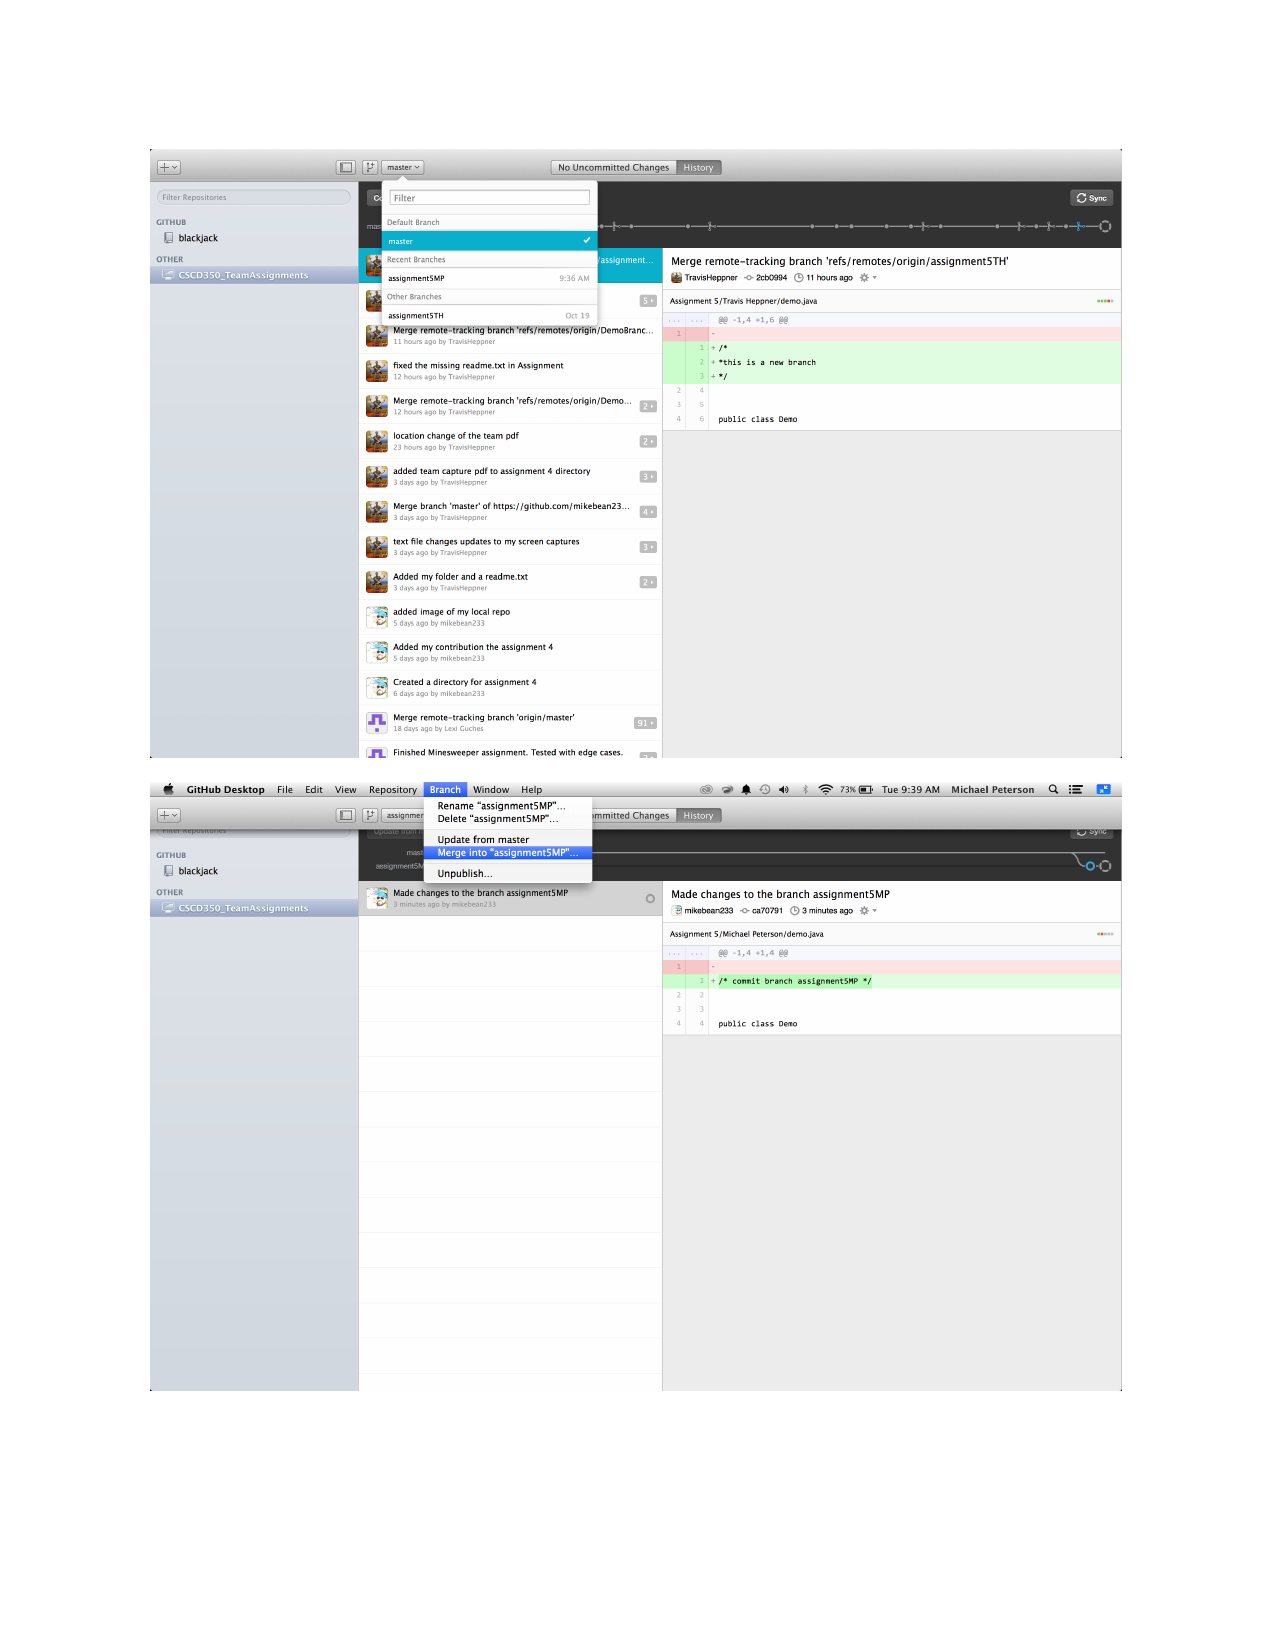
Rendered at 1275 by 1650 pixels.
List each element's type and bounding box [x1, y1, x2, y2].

picture [150, 149, 1122, 758]
picture [150, 782, 1122, 1391]
